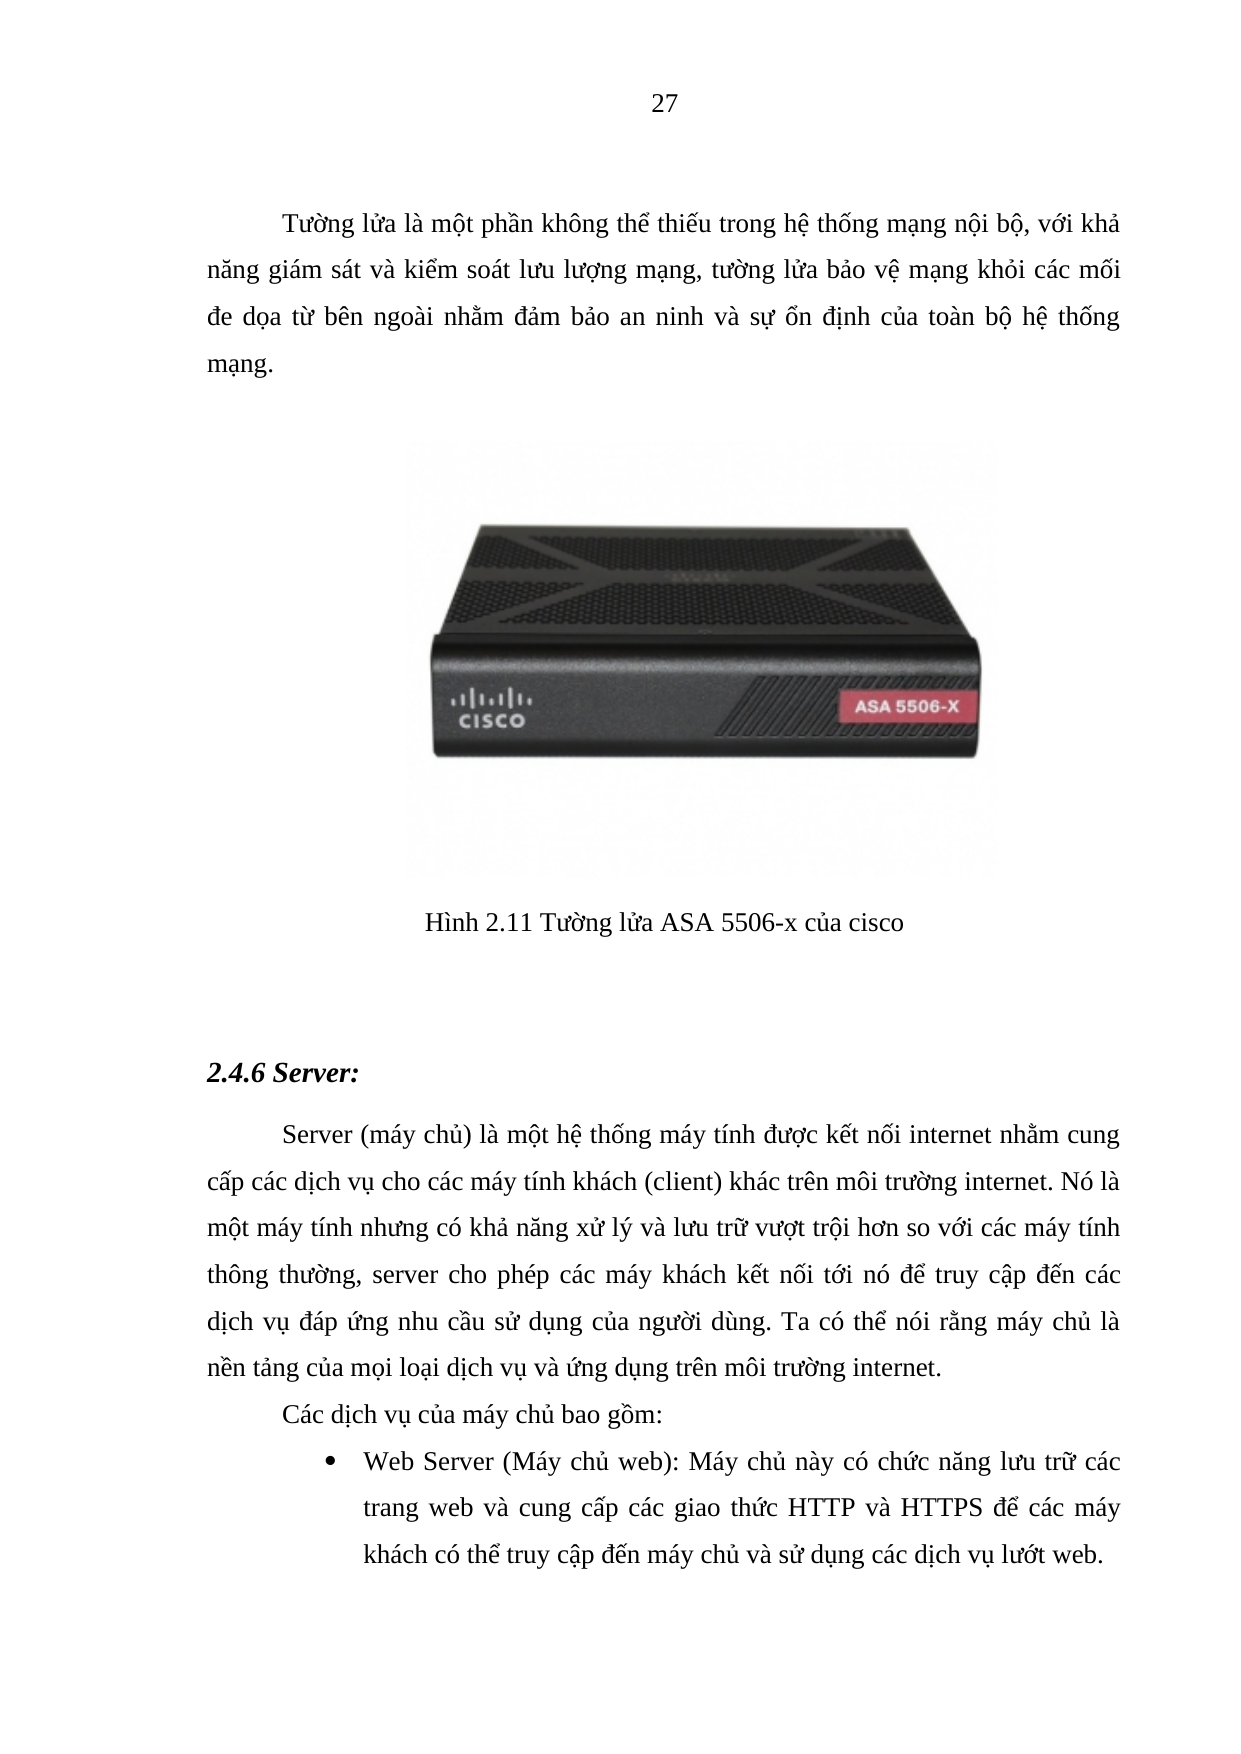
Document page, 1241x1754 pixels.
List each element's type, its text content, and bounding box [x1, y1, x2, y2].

text Server (máy chủ) là một hệ thống máy tính được kết nối internet nhằm cung cấp các dịch vụ cho các máy tính khách (client) khác trên môi trường internet. Nó là một máy tính nhưng có khả năng xử lý và lưu trữ vượt trội hơn so với các máy tính thông thường, server cho phép các máy khách kết nối tới nó để truy cập đến các dịch vụ đáp ứng nhu cầu sử dụng của người dùng. Ta có thể nói rằng máy chủ là nền tảng của mọi loại dịch vụ và ứng dụng trên môi trường internet. [207, 1118, 1122, 1382]
picture [405, 440, 999, 878]
subtitle Server: [207, 1055, 1122, 1089]
text Các dịch vụ của máy chủ bao gồm: [207, 1398, 1122, 1429]
list Web Server (Máy chủ web): Máy chủ này có chức năng lưu trữ các trang web và cung cấp các giao thức HTTP và HTTPS để các máy khách có thể truy cập đến máy chủ và sử dụng các dịch vụ lướt web. [326, 1444, 1122, 1569]
text Tường lửa là một phần không thể thiếu trong hệ thống mạng nội bộ, với khả năng giám sát và kiểm soát lưu lượng mạng, tường lửa bảo vệ mạng khỏi các mối đe dọa từ bên ngoài nhằm đảm bảo an ninh và sự ổn định của toàn bộ hệ thống mạng. [207, 207, 1122, 378]
text Hình 2.11 Tường lửa ASA 5506-x của cisco [207, 906, 1122, 937]
